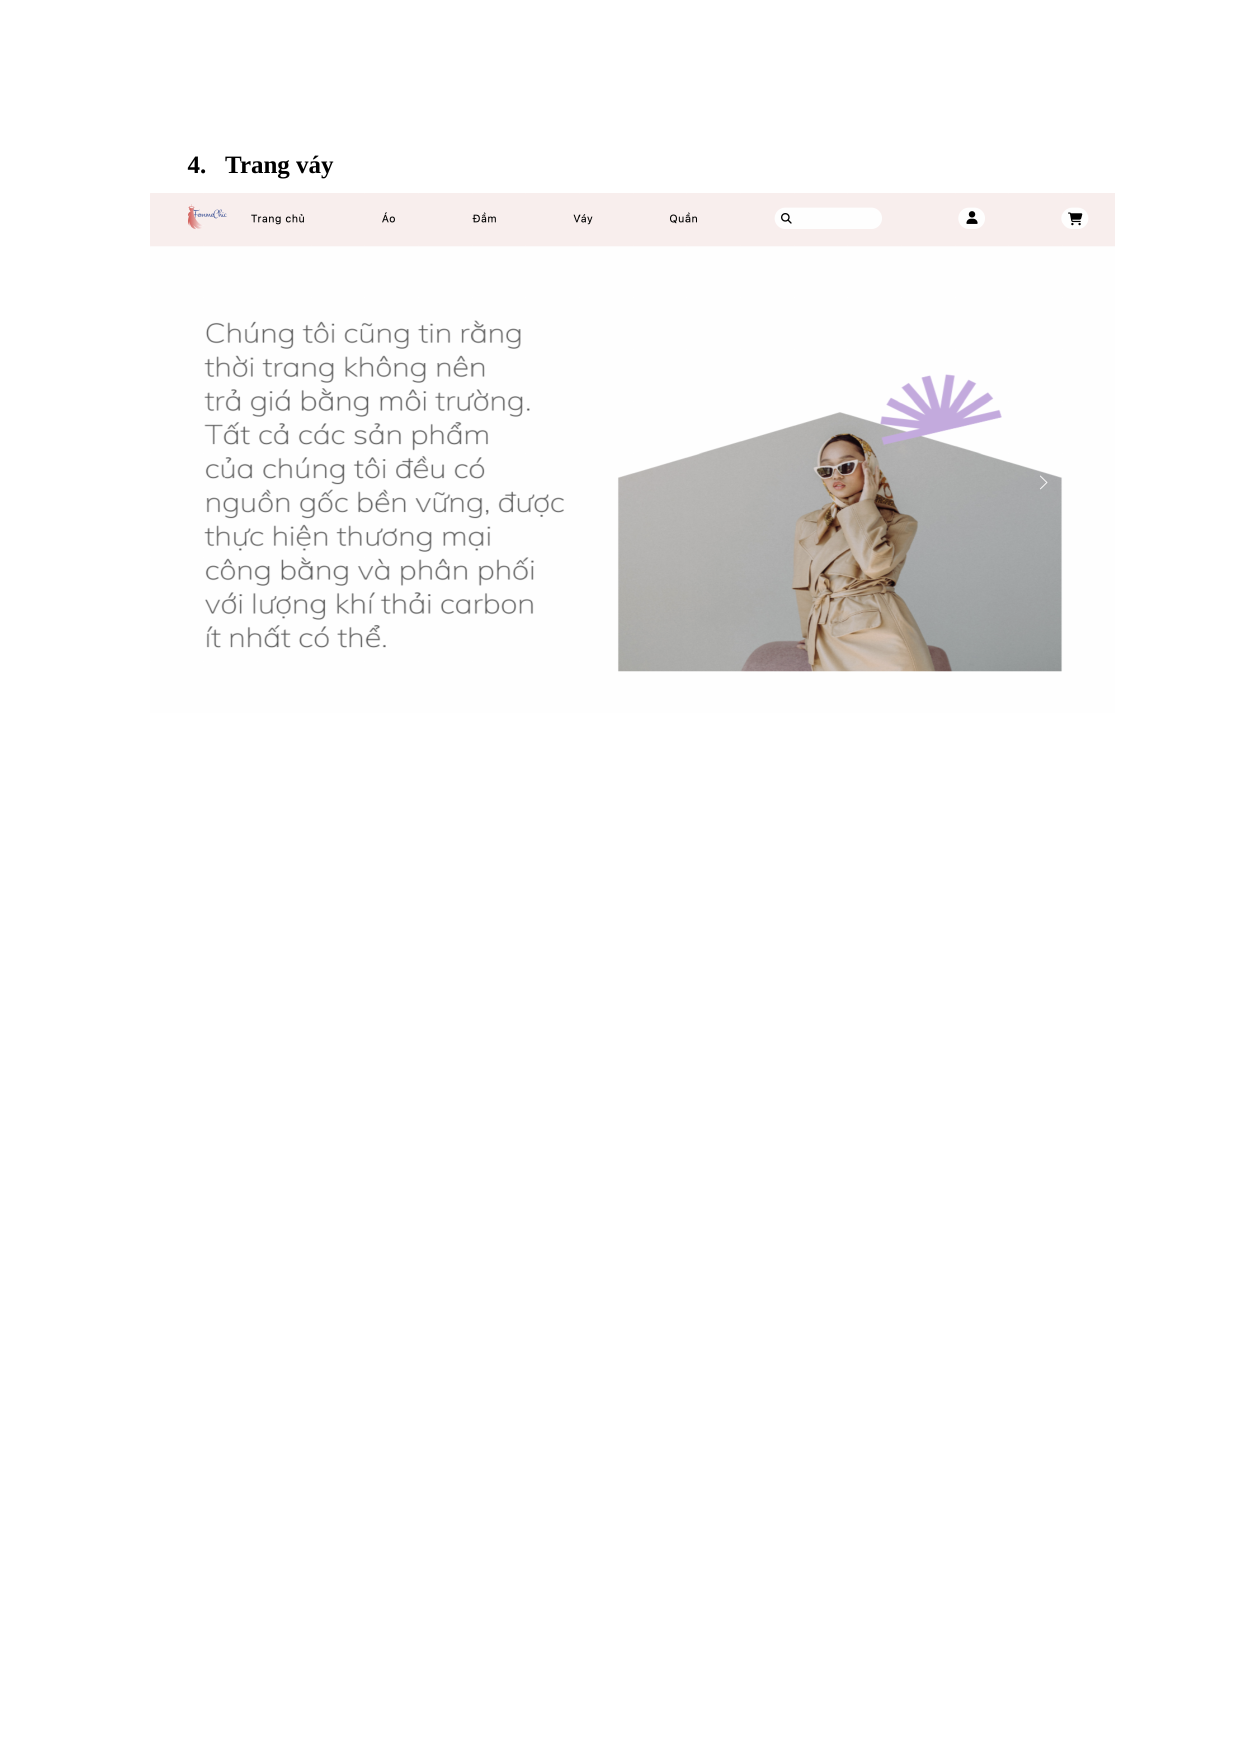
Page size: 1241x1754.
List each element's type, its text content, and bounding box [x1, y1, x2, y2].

list Trang váy [187, 150, 1090, 179]
picture [150, 193, 1115, 713]
